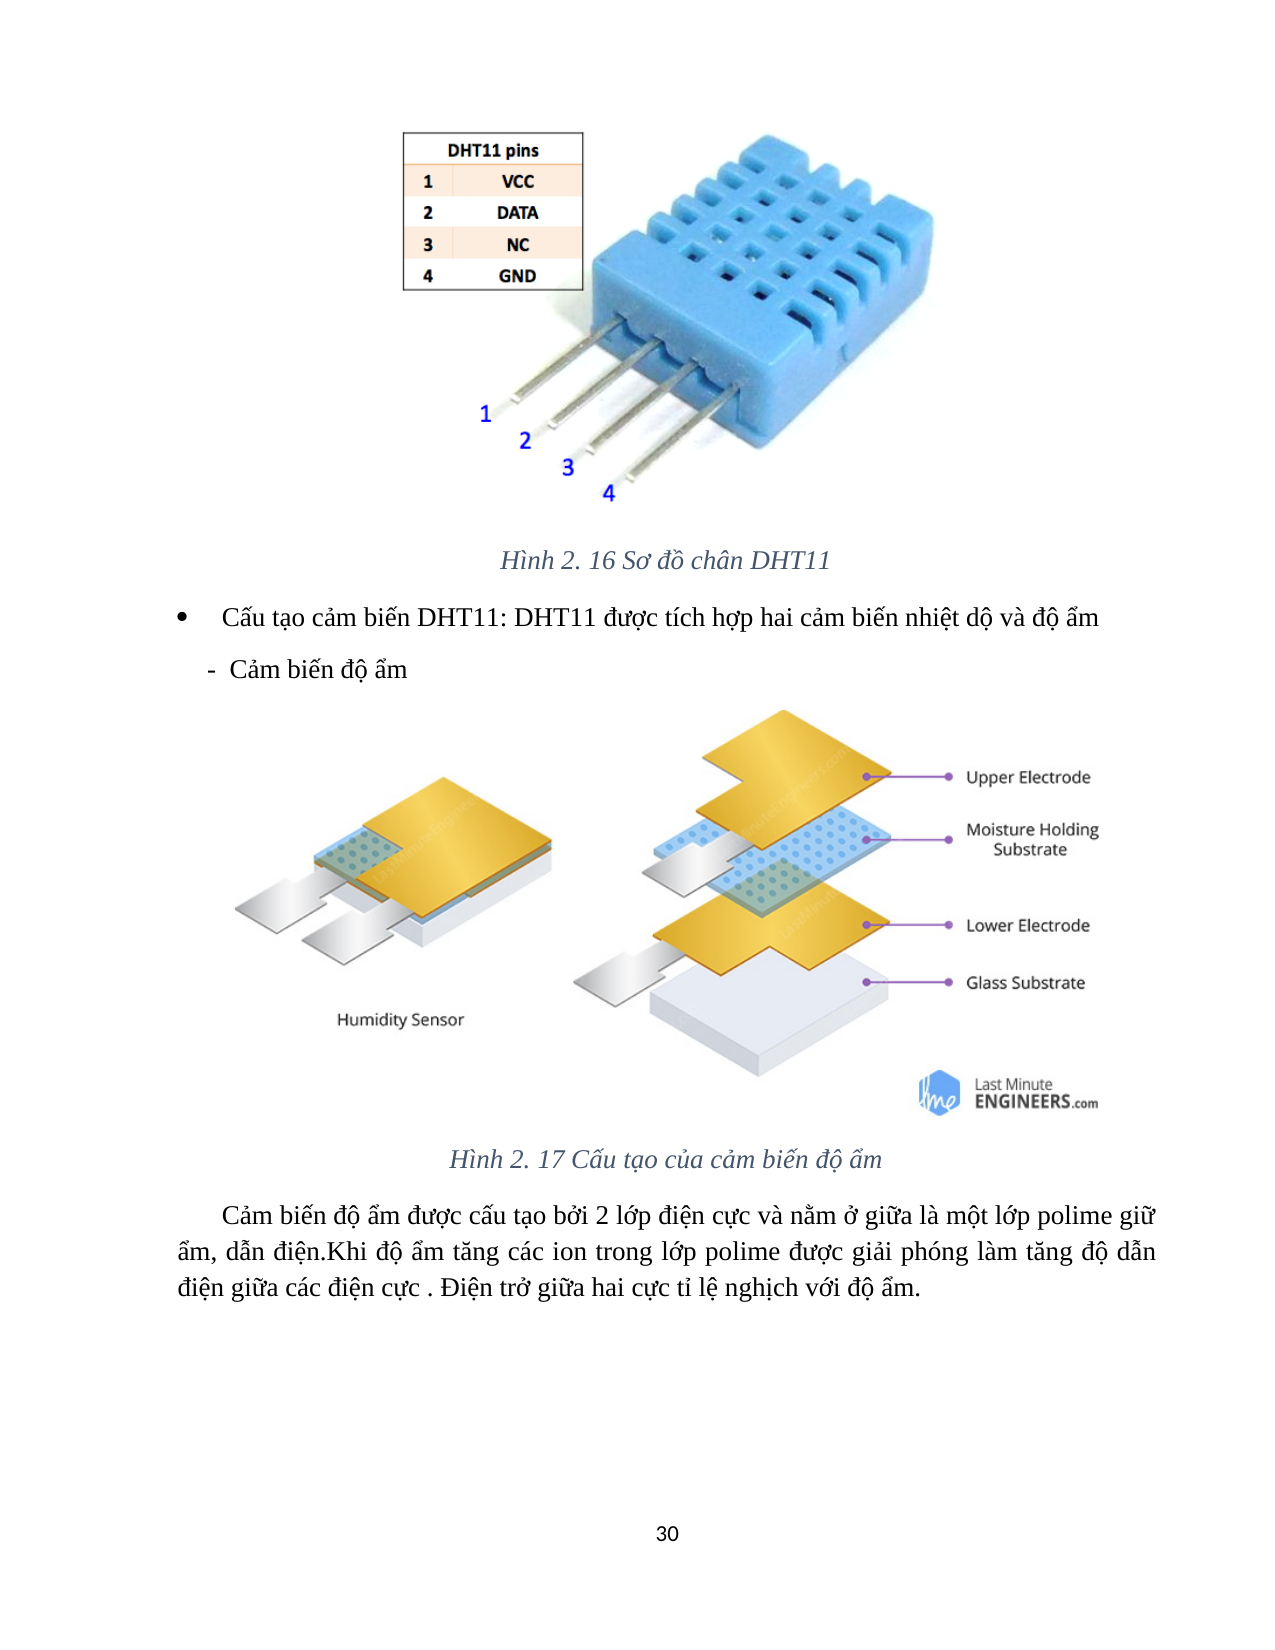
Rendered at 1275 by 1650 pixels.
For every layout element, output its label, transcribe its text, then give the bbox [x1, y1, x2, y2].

picture [390, 118, 944, 524]
text - Cảm biến độ ẩm [207, 653, 1157, 684]
text Cảm biến độ ẩm được cấu tạo bởi 2 lớp điện cực và nằm ở giữa là một lớp polime giữ ẩm, dẫn điện.Khi độ ẩm tăng các ion trong lớp polime được giải phóng làm tăng độ dẫn điện giữa các điện cực . Điện trở giữa hai cực tỉ lệ nghịch với độ ẩm. [177, 1199, 1157, 1302]
picture [235, 710, 1099, 1117]
list Cấu tạo cảm biến DHT11: DHT11 được tích hợp hai cảm biến nhiệt dộ và độ ẩm [177, 601, 1157, 632]
